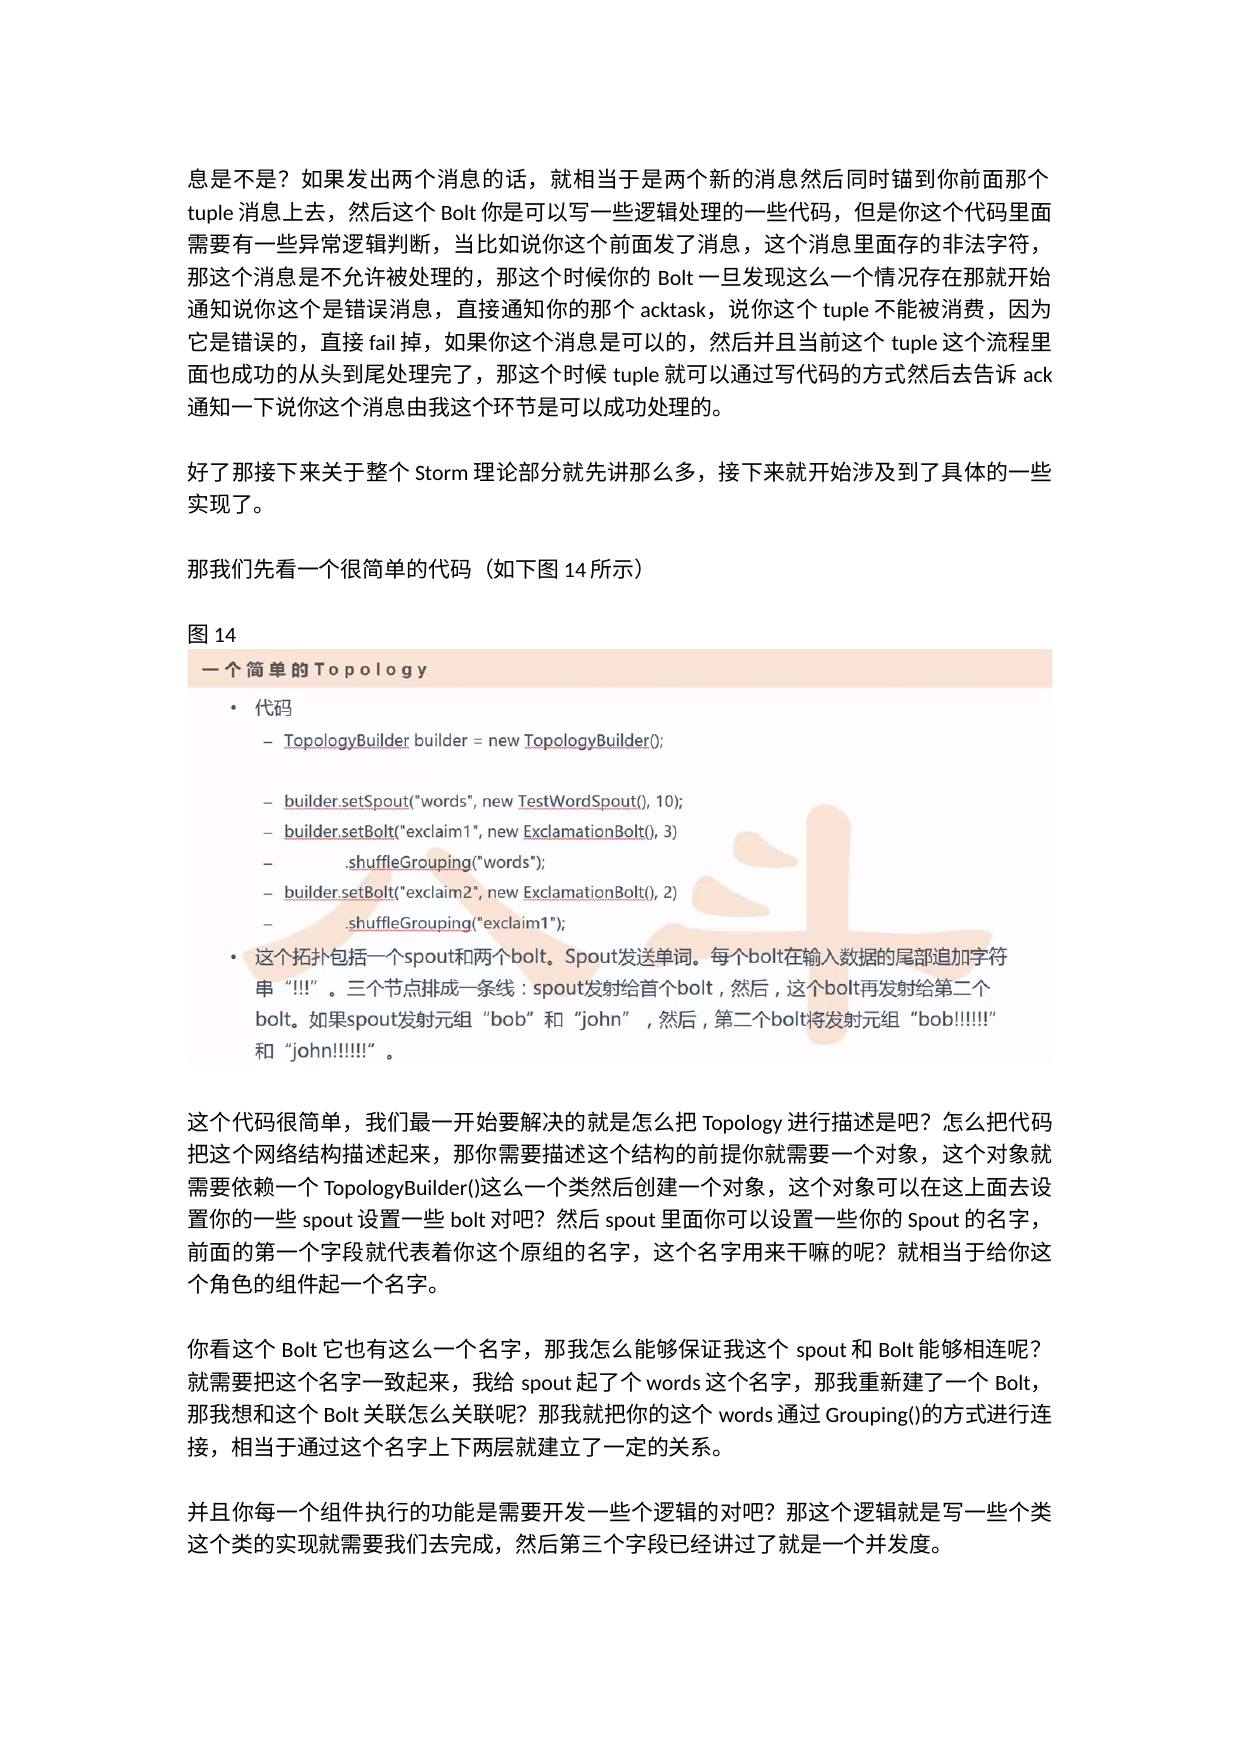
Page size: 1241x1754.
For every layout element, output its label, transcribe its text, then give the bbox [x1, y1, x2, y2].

text 这个代码很简单，我们最一开始要解决的就是怎么把Topology进行描述是吧？怎么把代码把这个网络结构描述起来，那你需要描述这个结构的前提你就需要一个对象，这个对象就需要依赖一个TopologyBuilder()这么一个类然后创建一个对象，这个对象可以在这上面去设置你的一些spout设置一些bolt对吧？然后spout里面你可以设置一些你的Spout的名字，前面的第一个字段就代表着你这个原组的名字，这个名字用来干嘛的呢？就相当于给你这个角色的组件起一个名字。 [187, 1104, 1053, 1299]
text 你看这个Bolt它也有这么一个名字，那我怎么能够保证我这个spout和Bolt能够相连呢？就需要把这个名字一致起来，我给spout起了个words这个名字，那我重新建了一个Bolt，那我想和这个Bolt关联怎么关联呢？那我就把你的这个words通过Grouping()的方式进行连接，相当于通过这个名字上下两层就建立了一定的关系。 [187, 1332, 1053, 1462]
text 图14 [187, 617, 1053, 649]
text 好了那接下来关于整个Storm理论部分就先讲那么多，接下来就开始涉及到了具体的一些实现了。 [187, 454, 1053, 519]
text 并且你每一个组件执行的功能是需要开发一些个逻辑的对吧？那这个逻辑就是写一些个类，这个类的实现就需要我们去完成，然后第三个字段已经讲过了就是一个并发度。 [187, 1494, 1053, 1559]
text 那我们先看一个很简单的代码（如下图14所示） [187, 552, 1053, 584]
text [187, 162, 1053, 422]
picture [187, 649, 1053, 1064]
